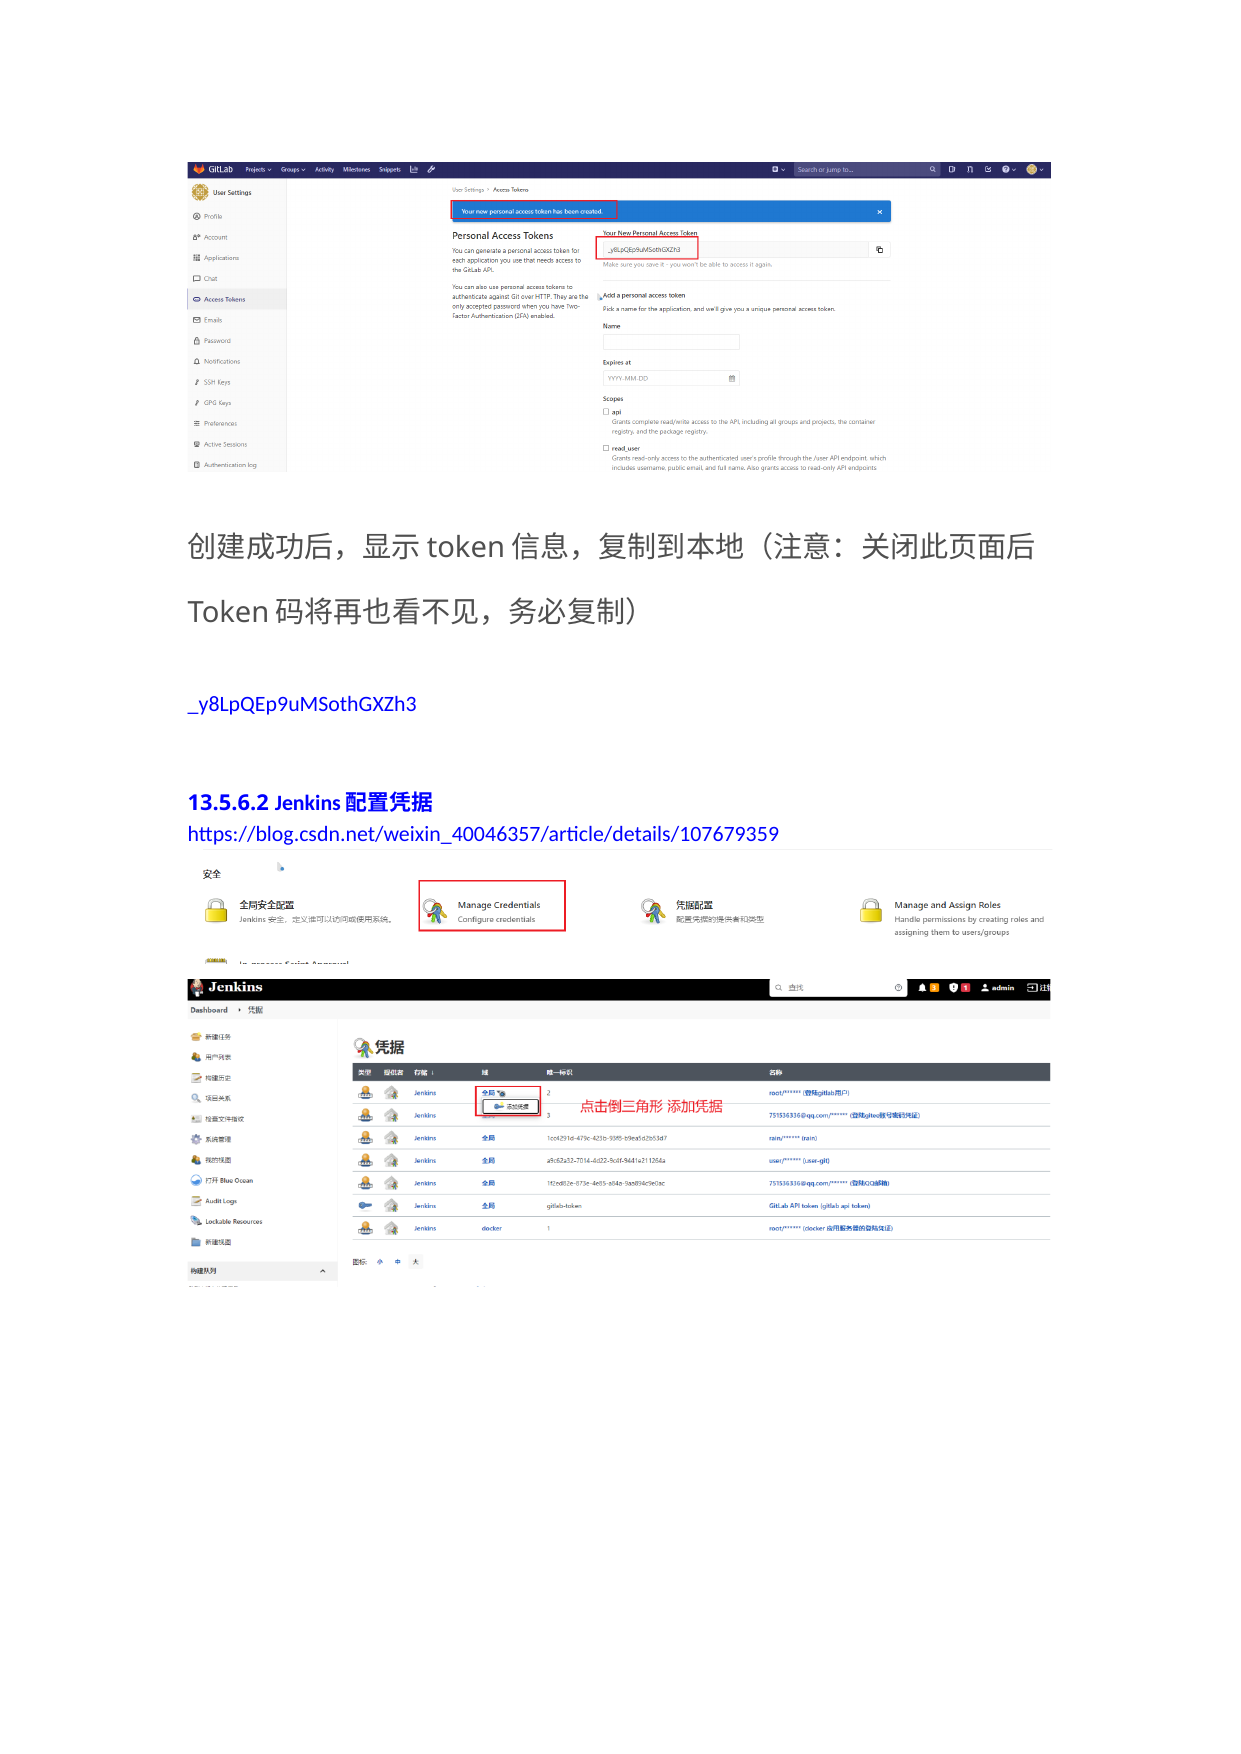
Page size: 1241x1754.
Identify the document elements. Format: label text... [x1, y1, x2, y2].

text https://blog.csdn.net/weixin_40046357/article/details/107679359 [187, 817, 1053, 849]
picture [187, 162, 1051, 472]
text _y8LpQEp9uMSothGXZh3 [187, 687, 1053, 719]
text 创建成功后，显示token信息，复制到本地（注意：关闭此页面后Token码将再也看不见，务必复制） [187, 512, 1053, 642]
text 13.5.6.2 Jenkins配置凭据 [187, 784, 1053, 817]
picture [187, 849, 1053, 964]
picture [187, 979, 1051, 1287]
